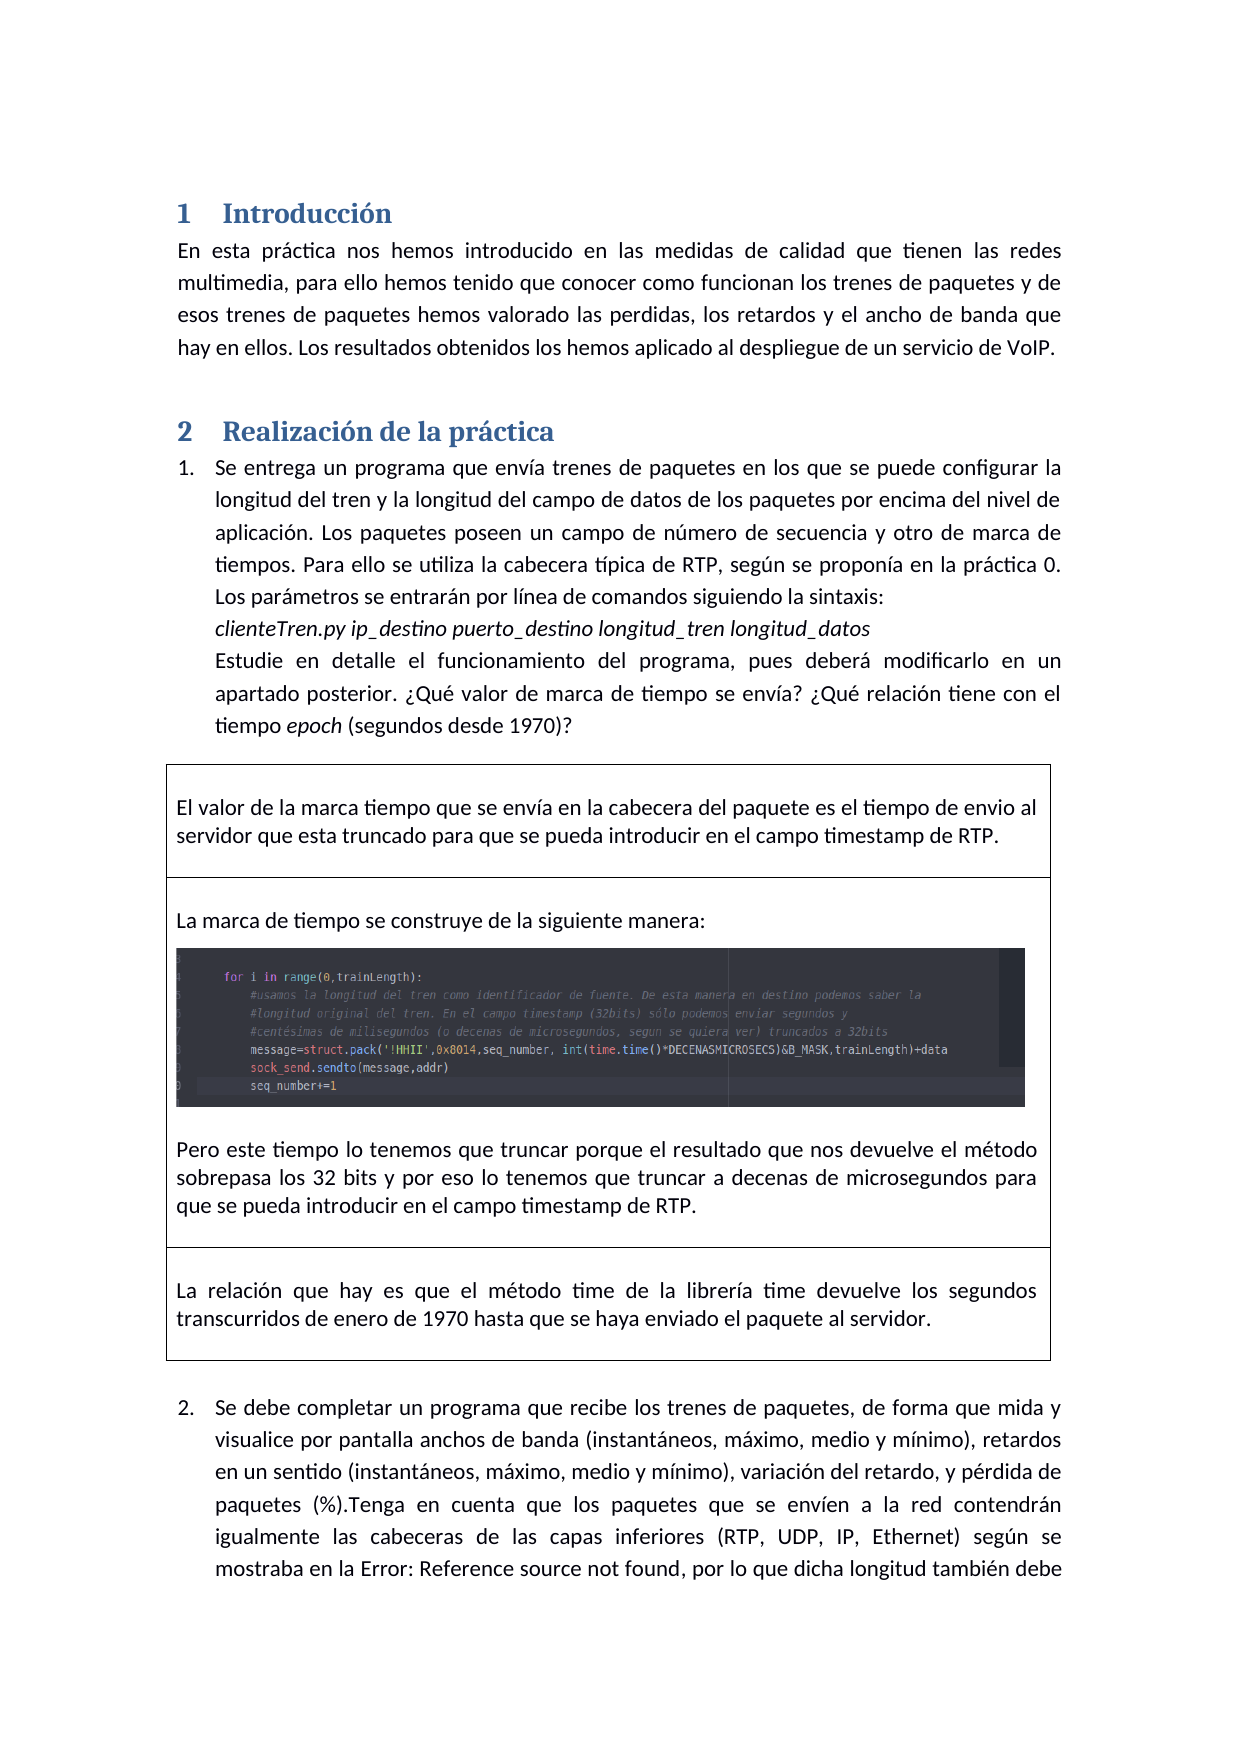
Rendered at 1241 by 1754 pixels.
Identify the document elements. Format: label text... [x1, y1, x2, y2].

list clienteTren.py ip_destino puerto_destino longitud_tren longitud_datos [215, 614, 1063, 642]
text En esta práctica nos hemos introducido en las medidas de calidad que tienen las redes multimedia, para ello hemos tenido que conocer como funcionan los trenes de paquetes y de esos trenes de paquetes hemos valorado las perdidas, los retardos y el ancho de banda que hay en ellos. Los resultados obtenidos los hemos aplicado al despliegue de un servicio de VoIP. [177, 236, 1063, 361]
picture [176, 948, 1025, 1107]
table_cell La marca de tiempo se construye de la siguiente manera: Pero este tiempo lo tenemos que truncar porque el resultado que nos devuelve el método sobrepasa los 32 bits y por eso lo tenemos que truncar a decenas de microsegundos para que se pueda introducir en el campo timestamp de RTP. [167, 878, 1050, 1247]
table_cell La relación que hay es que el método time de la librería time devuelve los segundos transcurridos de enero de 1970 hasta que se haya enviado el paquete al servidor. [167, 1248, 1050, 1360]
subtitle Introducción [177, 198, 1063, 231]
list Se entrega un programa que envía trenes de paquetes en los que se puede configurar la longitud del tren y la longitud del campo de datos de los paquetes por encima del nivel de aplicación. Los paquetes poseen un campo de número de secuencia y otro de marca de tiempos. Para ello se utiliza la cabecera típica de RTP, según se proponía en la práctica 0. Los parámetros se entrarán por línea de comandos siguiendo la sintaxis: [177, 453, 1063, 610]
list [177, 1393, 1063, 1582]
list Estudie en detalle el funcionamiento del programa, pues deberá modificarlo en un apartado posterior. ¿Qué valor de marca de tiempo se envía? ¿Qué relación tiene con el tiempo epoch (segundos desde 1970)? [215, 647, 1063, 739]
subtitle Realización de la práctica [177, 415, 1063, 448]
table_header El valor de la marca tiempo que se envía en la cabecera del paquete es el tiempo de envio al servidor que esta truncado para que se pueda introducir en el campo timestamp de RTP. [167, 765, 1050, 877]
